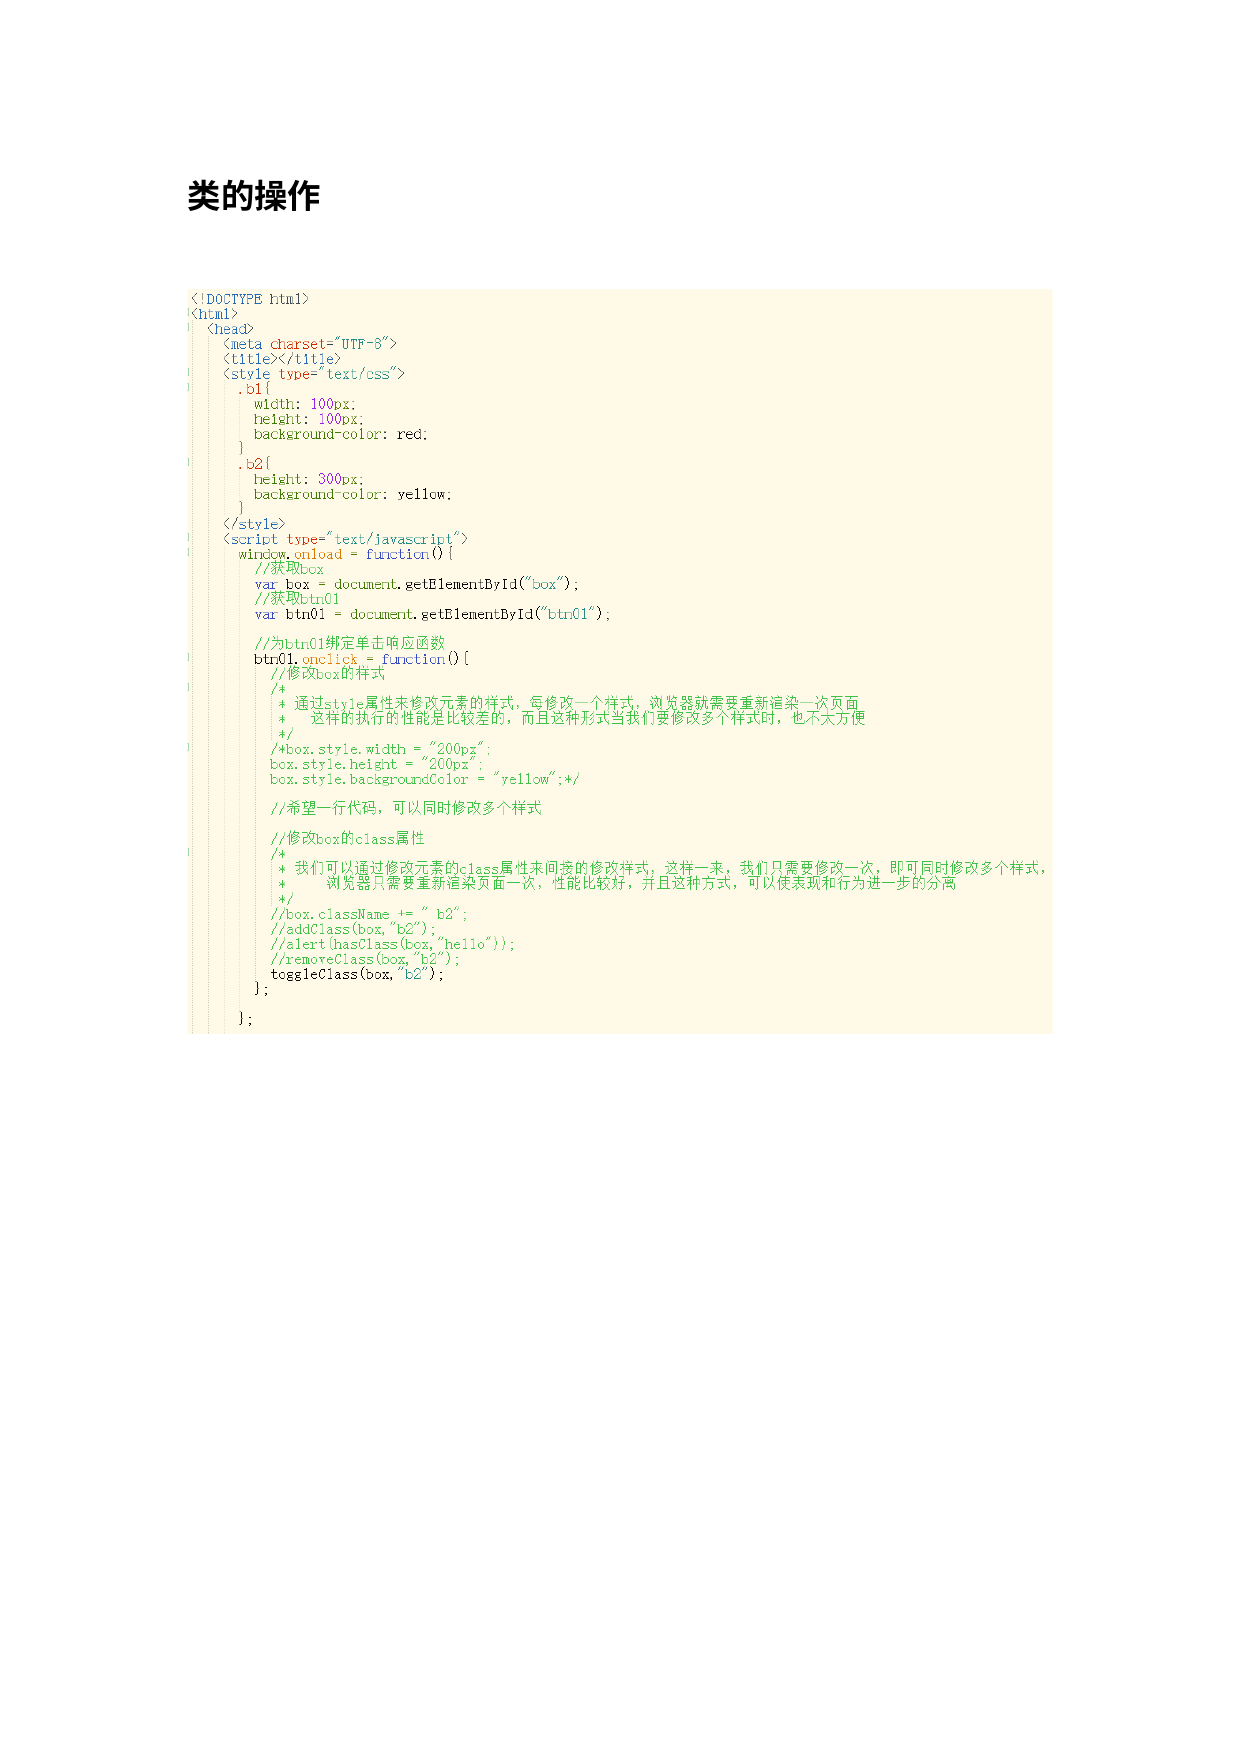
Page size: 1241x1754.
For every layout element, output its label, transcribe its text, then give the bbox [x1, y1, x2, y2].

subtitle 类的操作 [187, 162, 1053, 227]
picture [187, 289, 1053, 1034]
